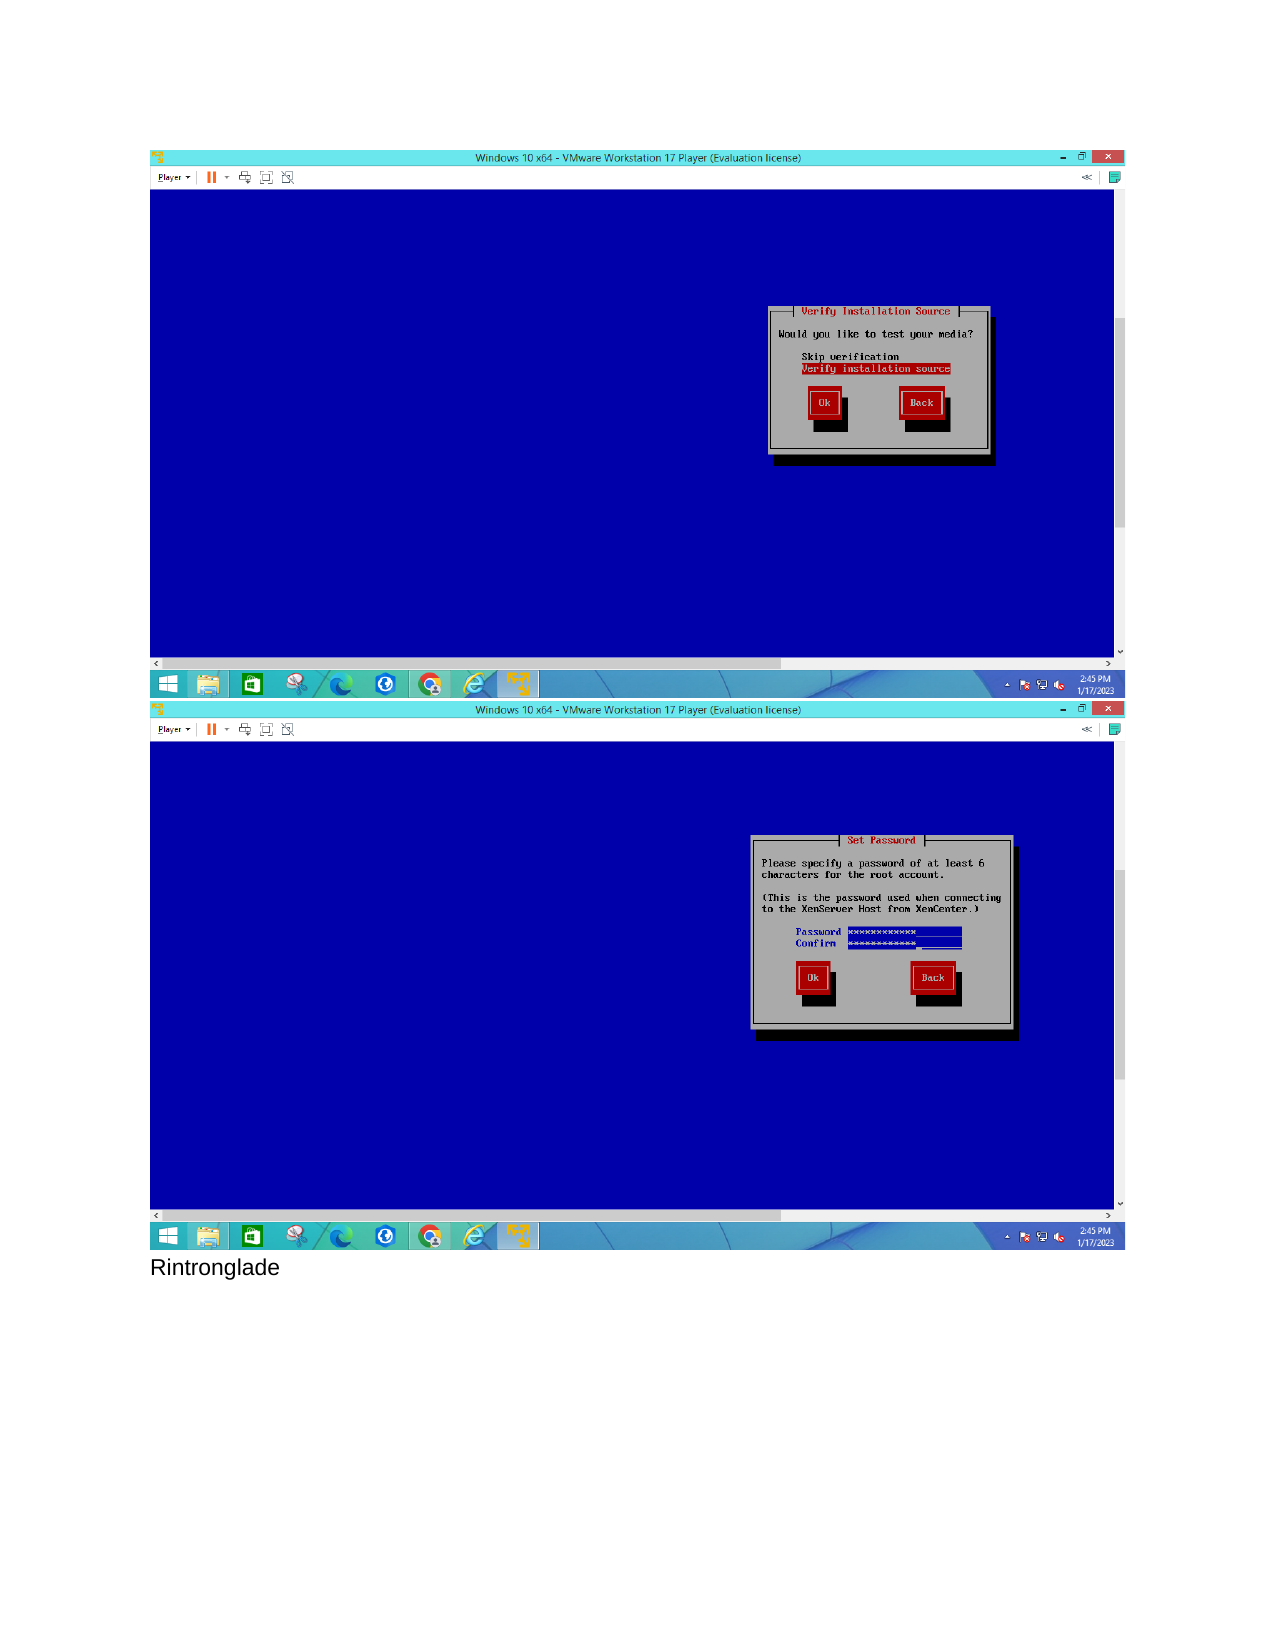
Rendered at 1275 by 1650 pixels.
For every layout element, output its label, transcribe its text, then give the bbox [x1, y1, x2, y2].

picture [150, 701, 1125, 1250]
picture [150, 150, 1125, 698]
text Rintronglade [150, 1253, 1125, 1280]
